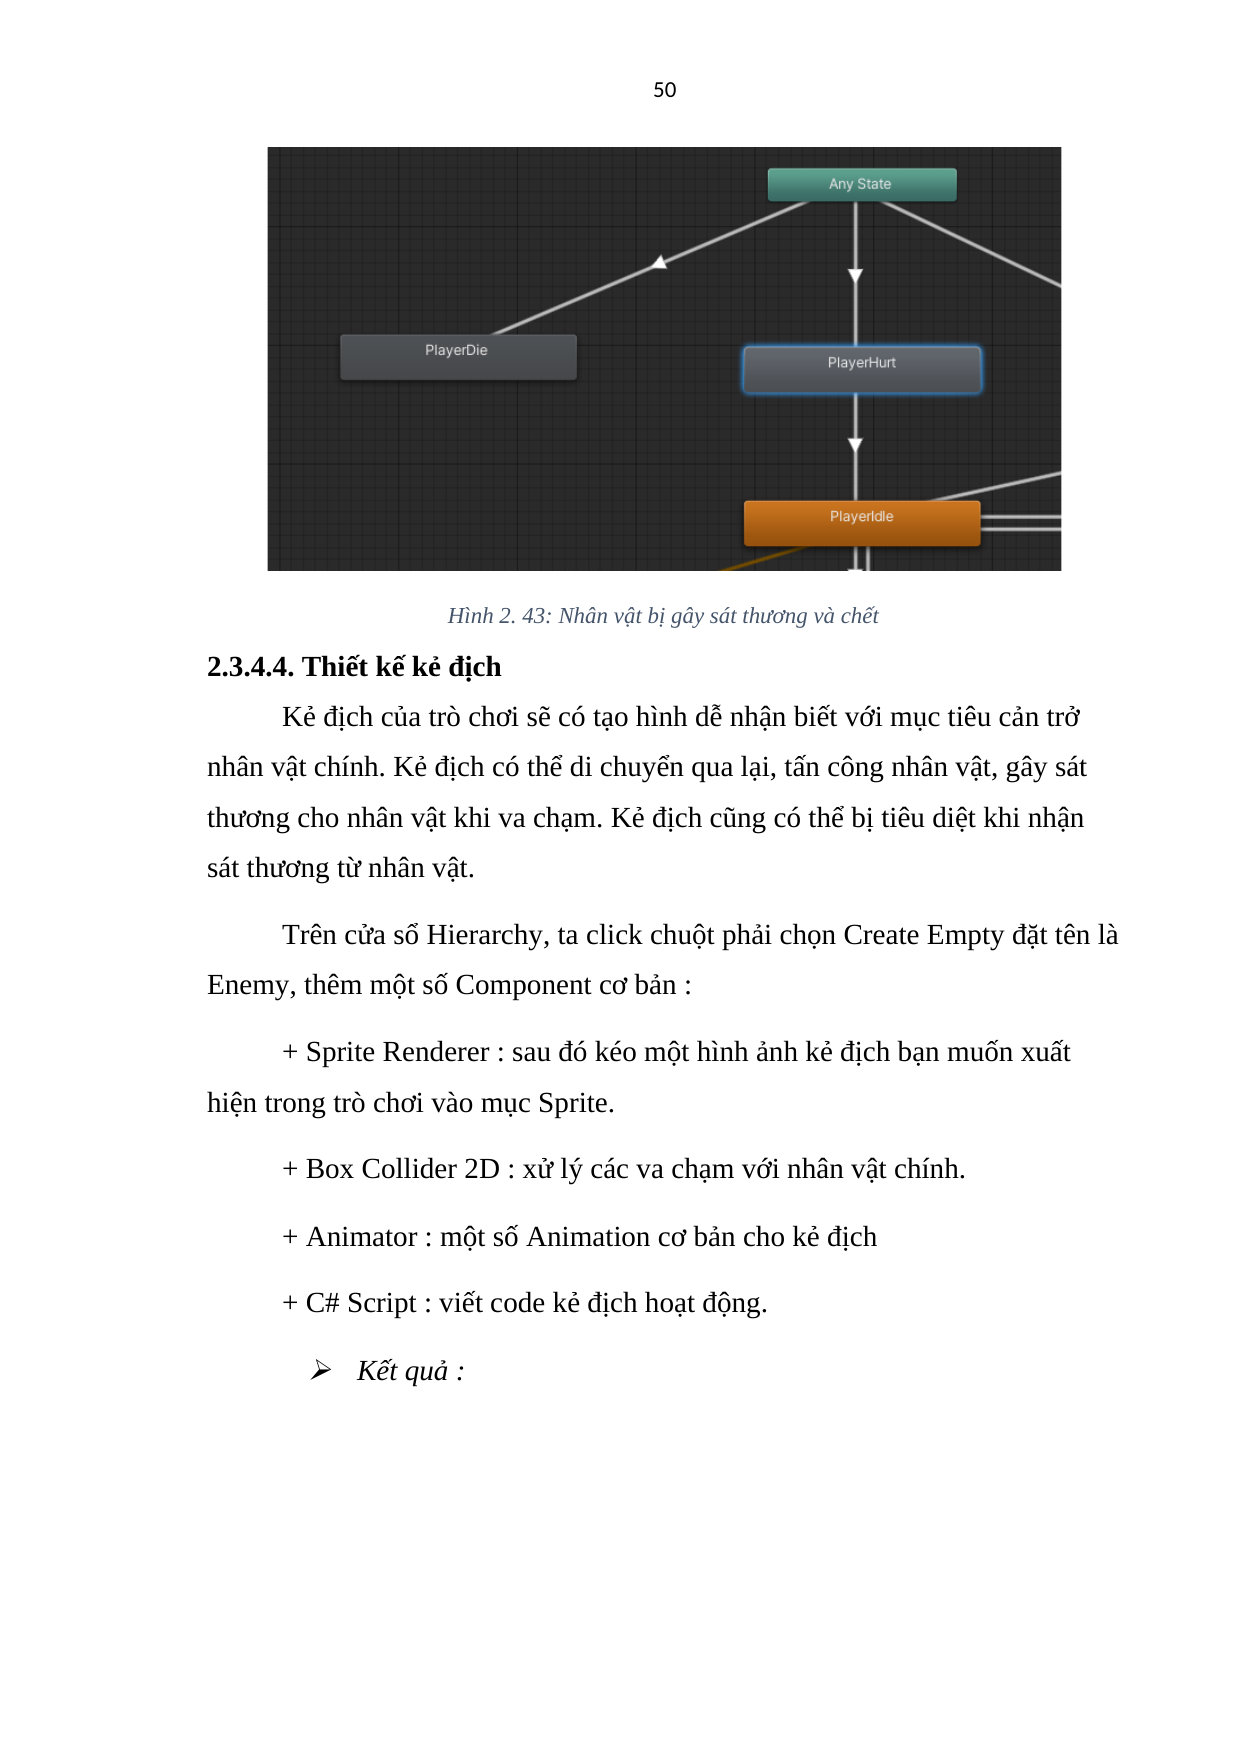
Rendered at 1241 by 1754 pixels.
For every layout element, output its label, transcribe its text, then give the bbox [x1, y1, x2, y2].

text + Sprite Renderer : sau đó kéo một hình ảnh kẻ địch bạn muốn xuất hiện trong trò chơi vào mục Sprite. [207, 1034, 1122, 1118]
text + Box Collider 2D : xử lý các va chạm với nhân vật chính. [207, 1152, 1122, 1185]
text Kẻ địch của trò chơi sẽ có tạo hình dễ nhận biết với mục tiêu cản trở nhân vật chính. Kẻ địch có thể di chuyển qua lại, tấn công nhân vật, gây sát thương cho nhân vật khi va chạm. Kẻ địch cũng có thể bị tiêu diệt khi nhận sát thương từ nhân vật. [207, 699, 1122, 884]
picture [267, 147, 1062, 571]
list Kết quả : [319, 1353, 1122, 1386]
text + Animator : một số Animation cơ bản cho kẻ địch [207, 1219, 1122, 1252]
text + C# Script : viết code kẻ địch hoạt động. [207, 1286, 1122, 1319]
text Trên cửa sổ Hierarchy, ta click chuột phải chọn Create Empty đặt tên là Enemy, thêm một số Component cơ bản : [207, 917, 1122, 1001]
subtitle 2.3.4.4. Thiết kế kẻ địch [207, 649, 1122, 682]
